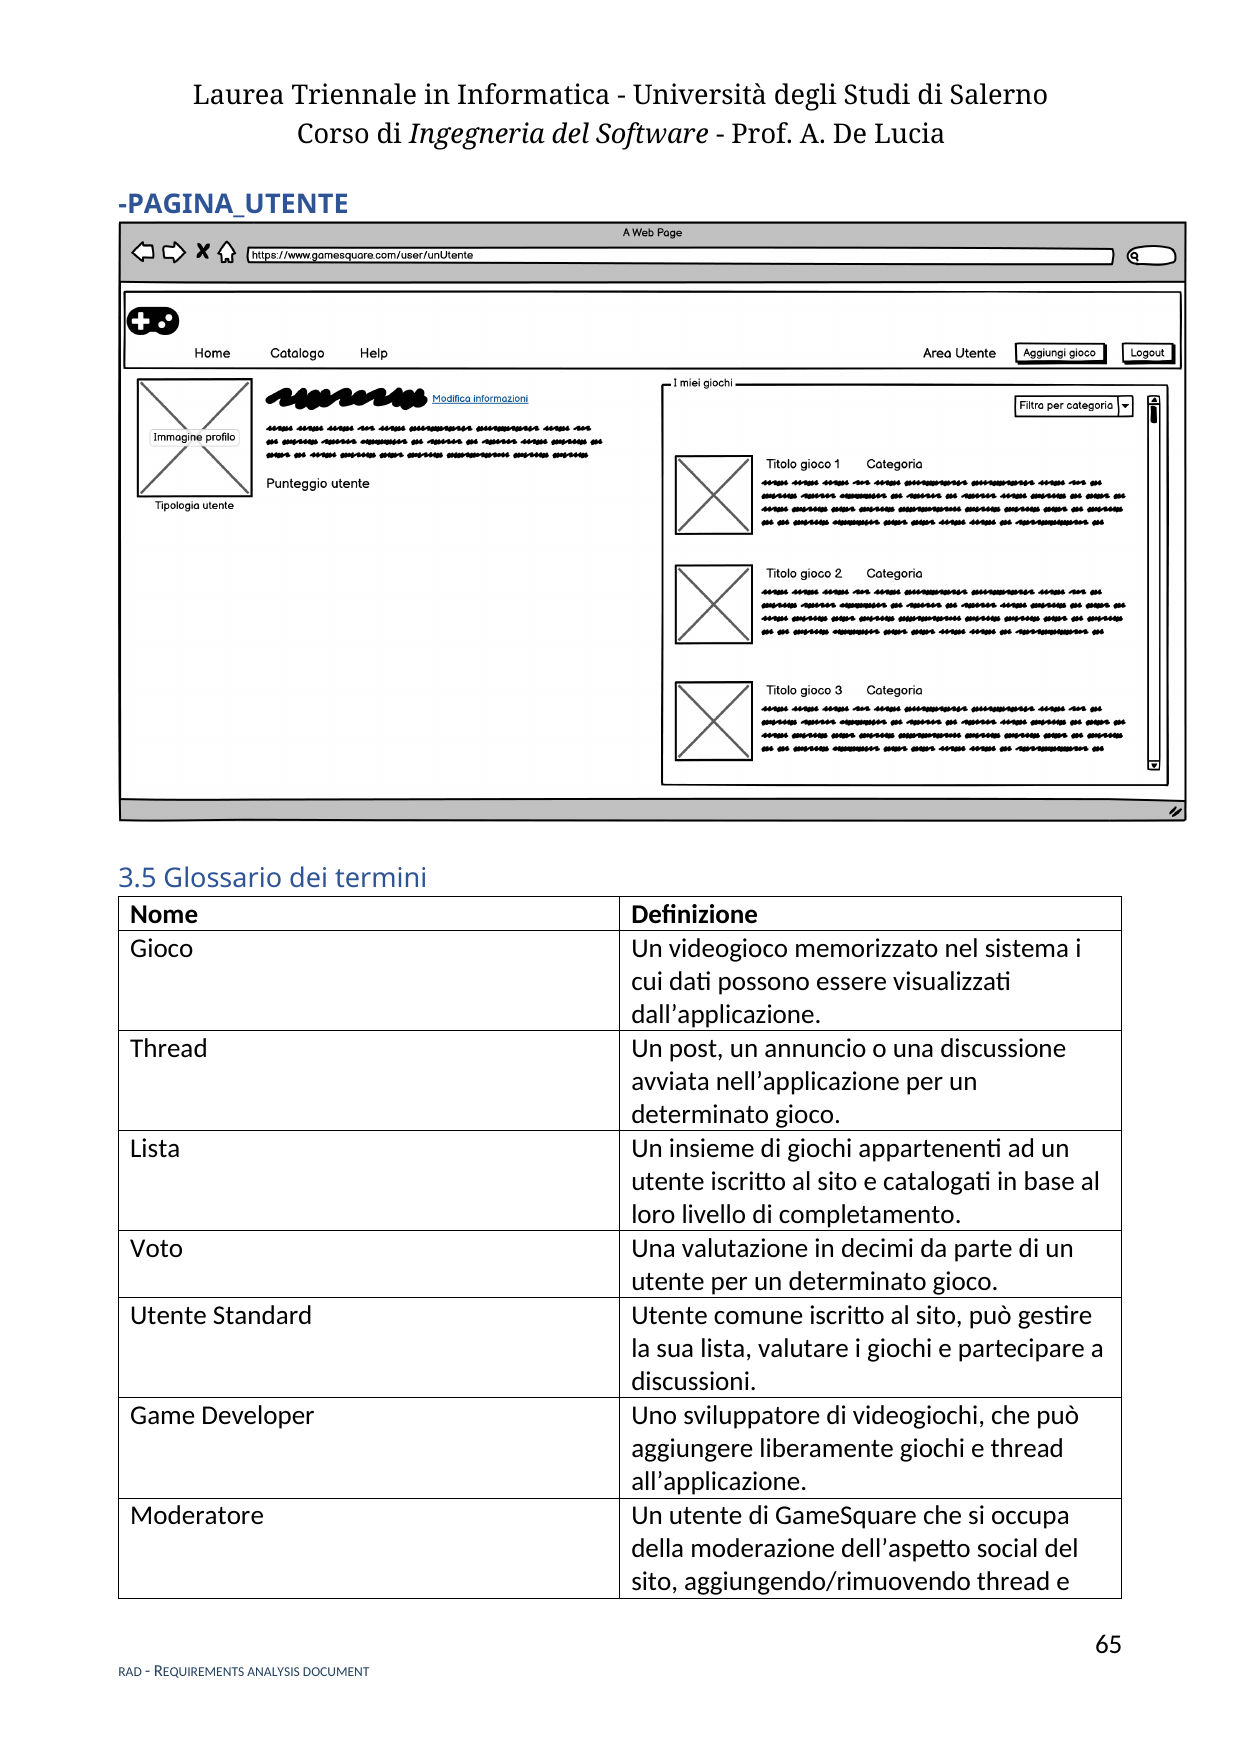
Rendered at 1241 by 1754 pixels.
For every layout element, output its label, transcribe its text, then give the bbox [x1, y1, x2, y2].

table_cell Uno sviluppatore di videogiochi, che può aggiungere liberamente giochi e thread all’applicazione. [620, 1398, 1121, 1497]
picture [118, 221, 1187, 822]
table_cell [620, 1499, 1121, 1597]
table_cell Un videogioco memorizzato nel sistema i cui dati possono essere visualizzati dall’applicazione. [620, 931, 1121, 1030]
table_cell Un insieme di giochi appartenenti ad un utente iscritto al sito e catalogati in base al loro livello di completamento. [620, 1131, 1121, 1230]
table_cell Utente comune iscritto al sito, può gestire la sua lista, valutare i giochi e partecipare a discussioni. [620, 1298, 1121, 1397]
table_cell Un post, un annuncio o una discussione avviata nell’applicazione per un determinato gioco. [620, 1031, 1121, 1130]
table_header Nome [119, 897, 619, 930]
table_cell Utente Standard [119, 1298, 619, 1397]
table_cell Lista [119, 1131, 619, 1230]
subtitle 3.5 Glossario dei termini [118, 859, 1122, 896]
table_cell Una valutazione in decimi da parte di un utente per un determinato gioco. [620, 1231, 1121, 1297]
table_header Definizione [620, 897, 1121, 930]
table_cell Voto [119, 1231, 619, 1297]
table_cell Gioco [119, 931, 619, 1030]
table_cell Moderatore [119, 1499, 619, 1597]
table_cell Thread [119, 1031, 619, 1130]
subtitle -PAGINA_UTENTE [118, 185, 1122, 221]
table_cell Game Developer [119, 1398, 619, 1497]
